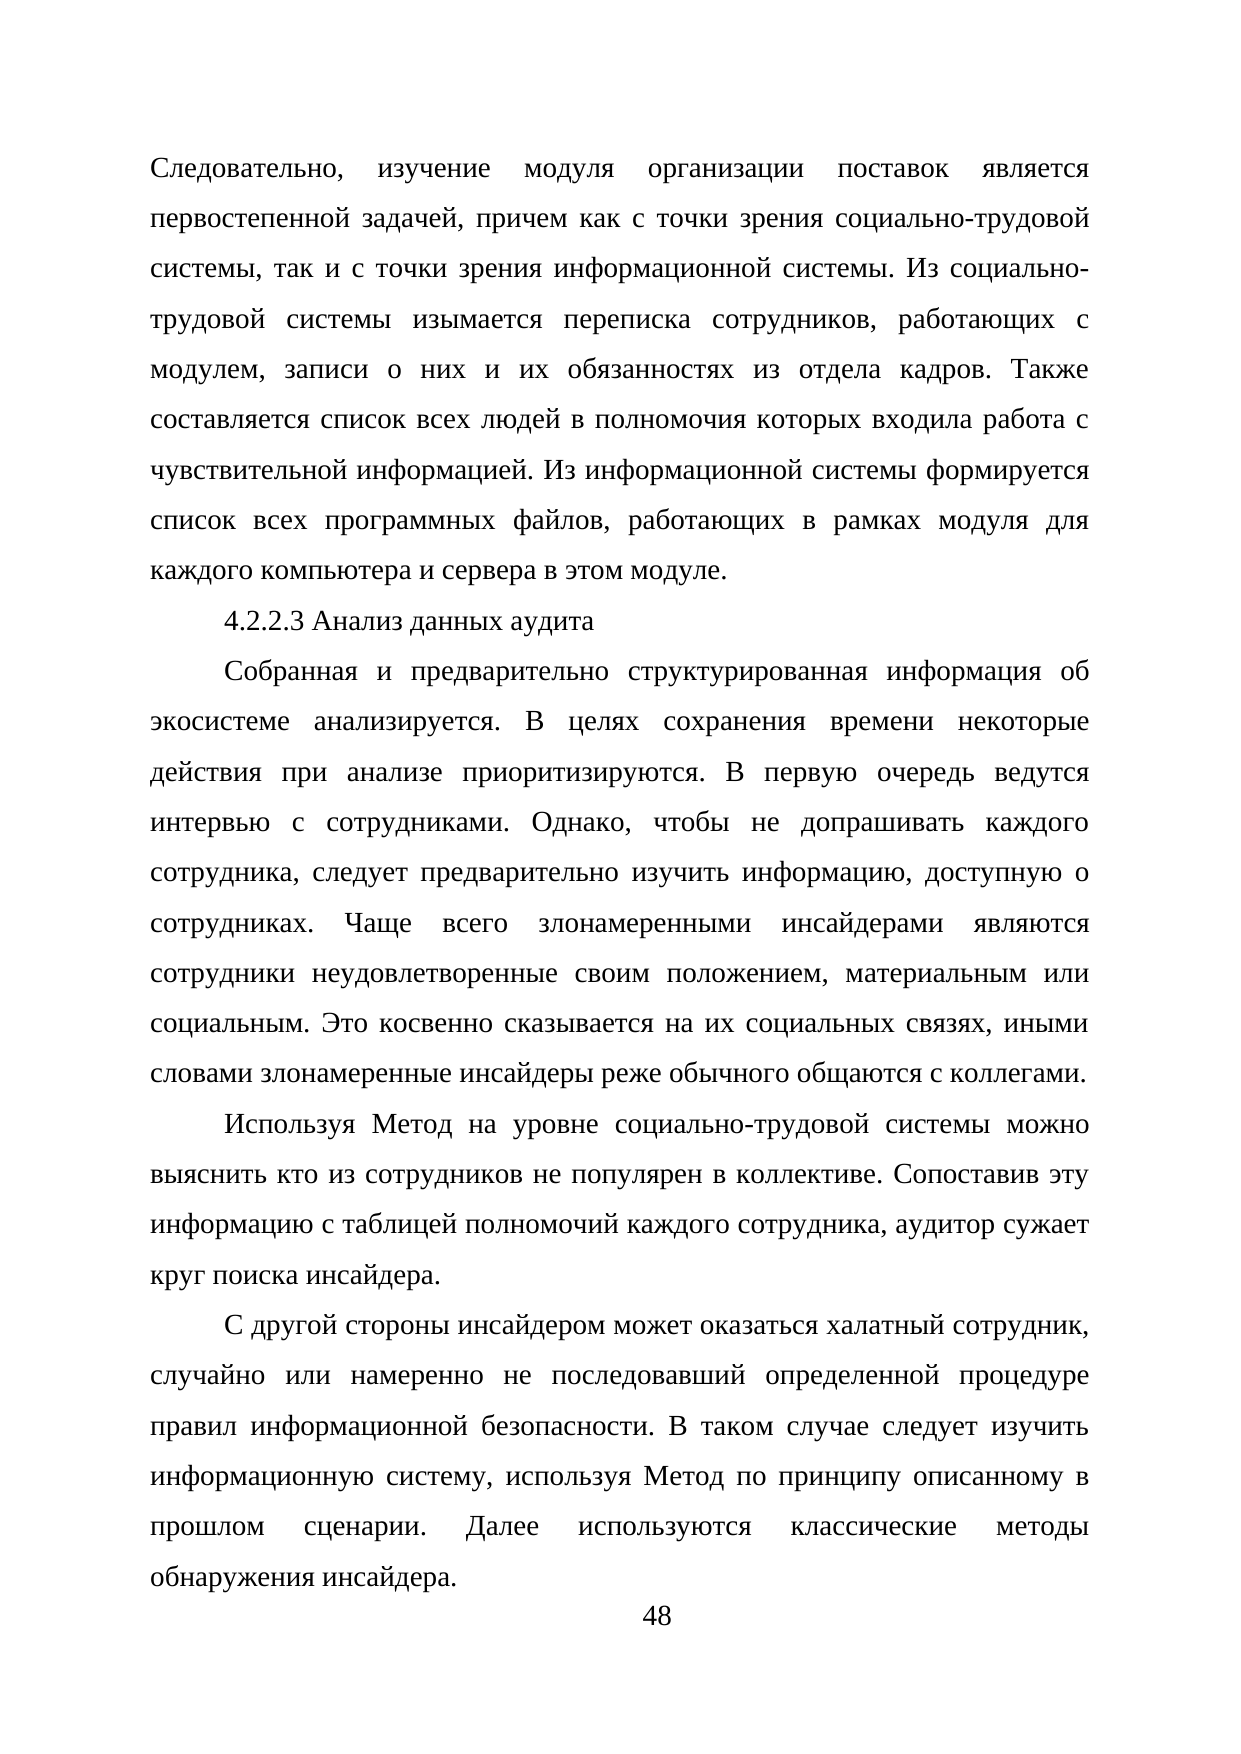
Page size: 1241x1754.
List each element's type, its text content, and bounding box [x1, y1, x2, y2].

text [150, 150, 1090, 586]
text С другой стороны инсайдером может оказаться халатный сотрудник, случайно или намеренно не последовавший определенной процедуре правил информационной безопасности. В таком случае следует изучить информационную систему, используя Метод по принципу описанному в прошлом сценарии. Далее используются классические методы обнаружения инсайдера. [150, 1307, 1090, 1592]
text Используя Метод на уровне социально-трудовой системы можно выяснить кто из сотрудников не популярен в коллективе. Сопоставив эту информацию с таблицей полномочий каждого сотрудника, аудитор сужает круг поиска инсайдера. [150, 1106, 1090, 1290]
text Собранная и предварительно структурированная информация об экосистеме анализируется. В целях сохранения времени некоторые действия при анализе приоритизируются. В первую очередь ведутся интервью с сотрудниками. Однако, чтобы не допрашивать каждого сотрудника, следует предварительно изучить информацию, доступную о сотрудниках. Чаще всего злонамеренными инсайдерами являются сотрудники неудовлетворенные своим положением, материальным или социальным. Это косвенно сказывается на их социальных связях, иными словами злонамеренные инсайдеры реже обычного общаются с коллегами. [150, 653, 1090, 1089]
text Анализ данных аудита [150, 603, 1090, 636]
